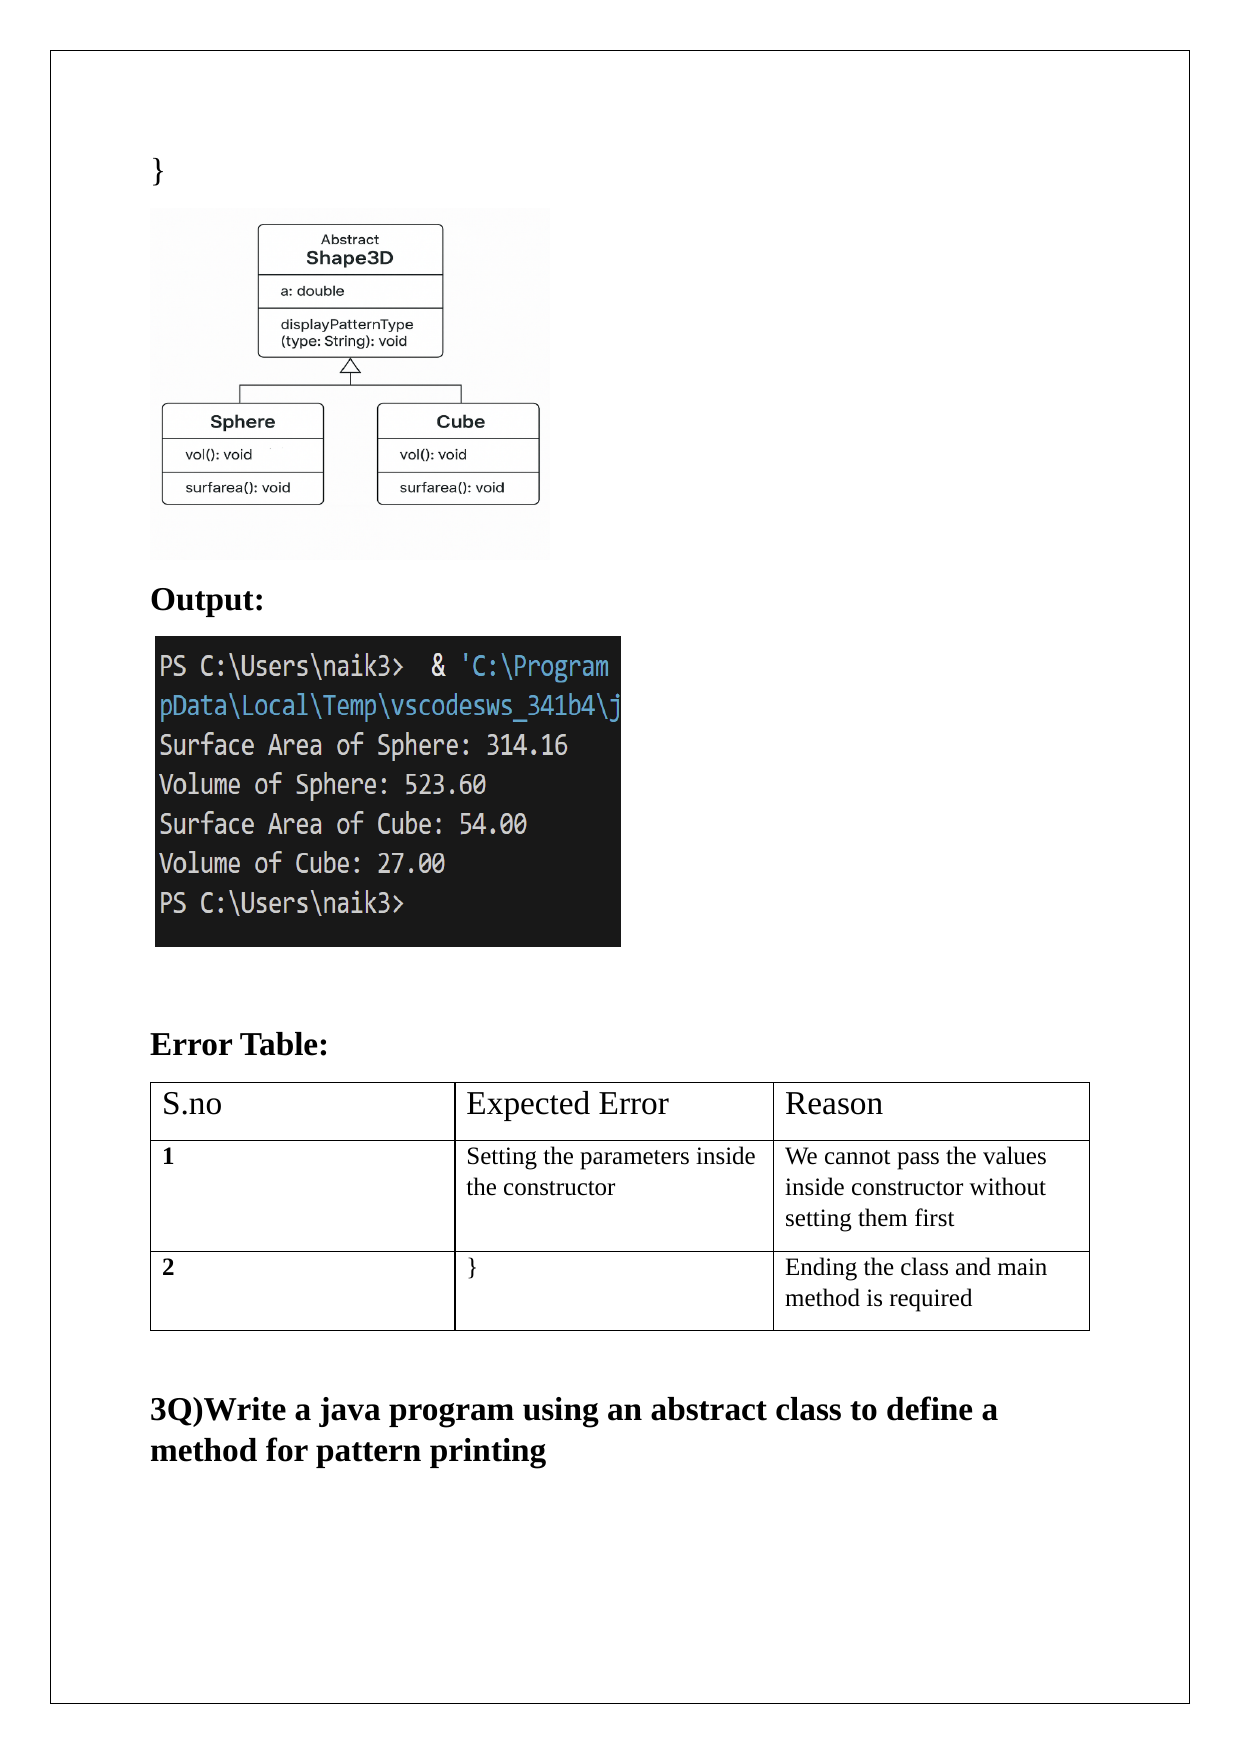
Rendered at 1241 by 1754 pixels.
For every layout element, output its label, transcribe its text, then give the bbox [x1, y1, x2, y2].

text 3Q)Write a java program using an abstract class to define a method for pattern printing [150, 1389, 1090, 1469]
table_cell Setting the parameters inside the constructor [456, 1141, 773, 1251]
picture [150, 208, 550, 560]
text } [150, 150, 1090, 188]
table_cell 1 [151, 1141, 454, 1251]
table_header Expected Error [456, 1083, 773, 1140]
table_cell We cannot pass the values inside constructor without setting them first [774, 1141, 1089, 1251]
picture [155, 636, 621, 947]
table_cell 2 [151, 1252, 454, 1330]
text Error Table: [150, 1024, 1090, 1062]
table_header S.no [151, 1083, 454, 1140]
text Output: [150, 579, 1090, 617]
table_header Reason [774, 1083, 1089, 1140]
table_cell Ending the class and main method is required [774, 1252, 1089, 1330]
table_cell } [456, 1252, 773, 1330]
